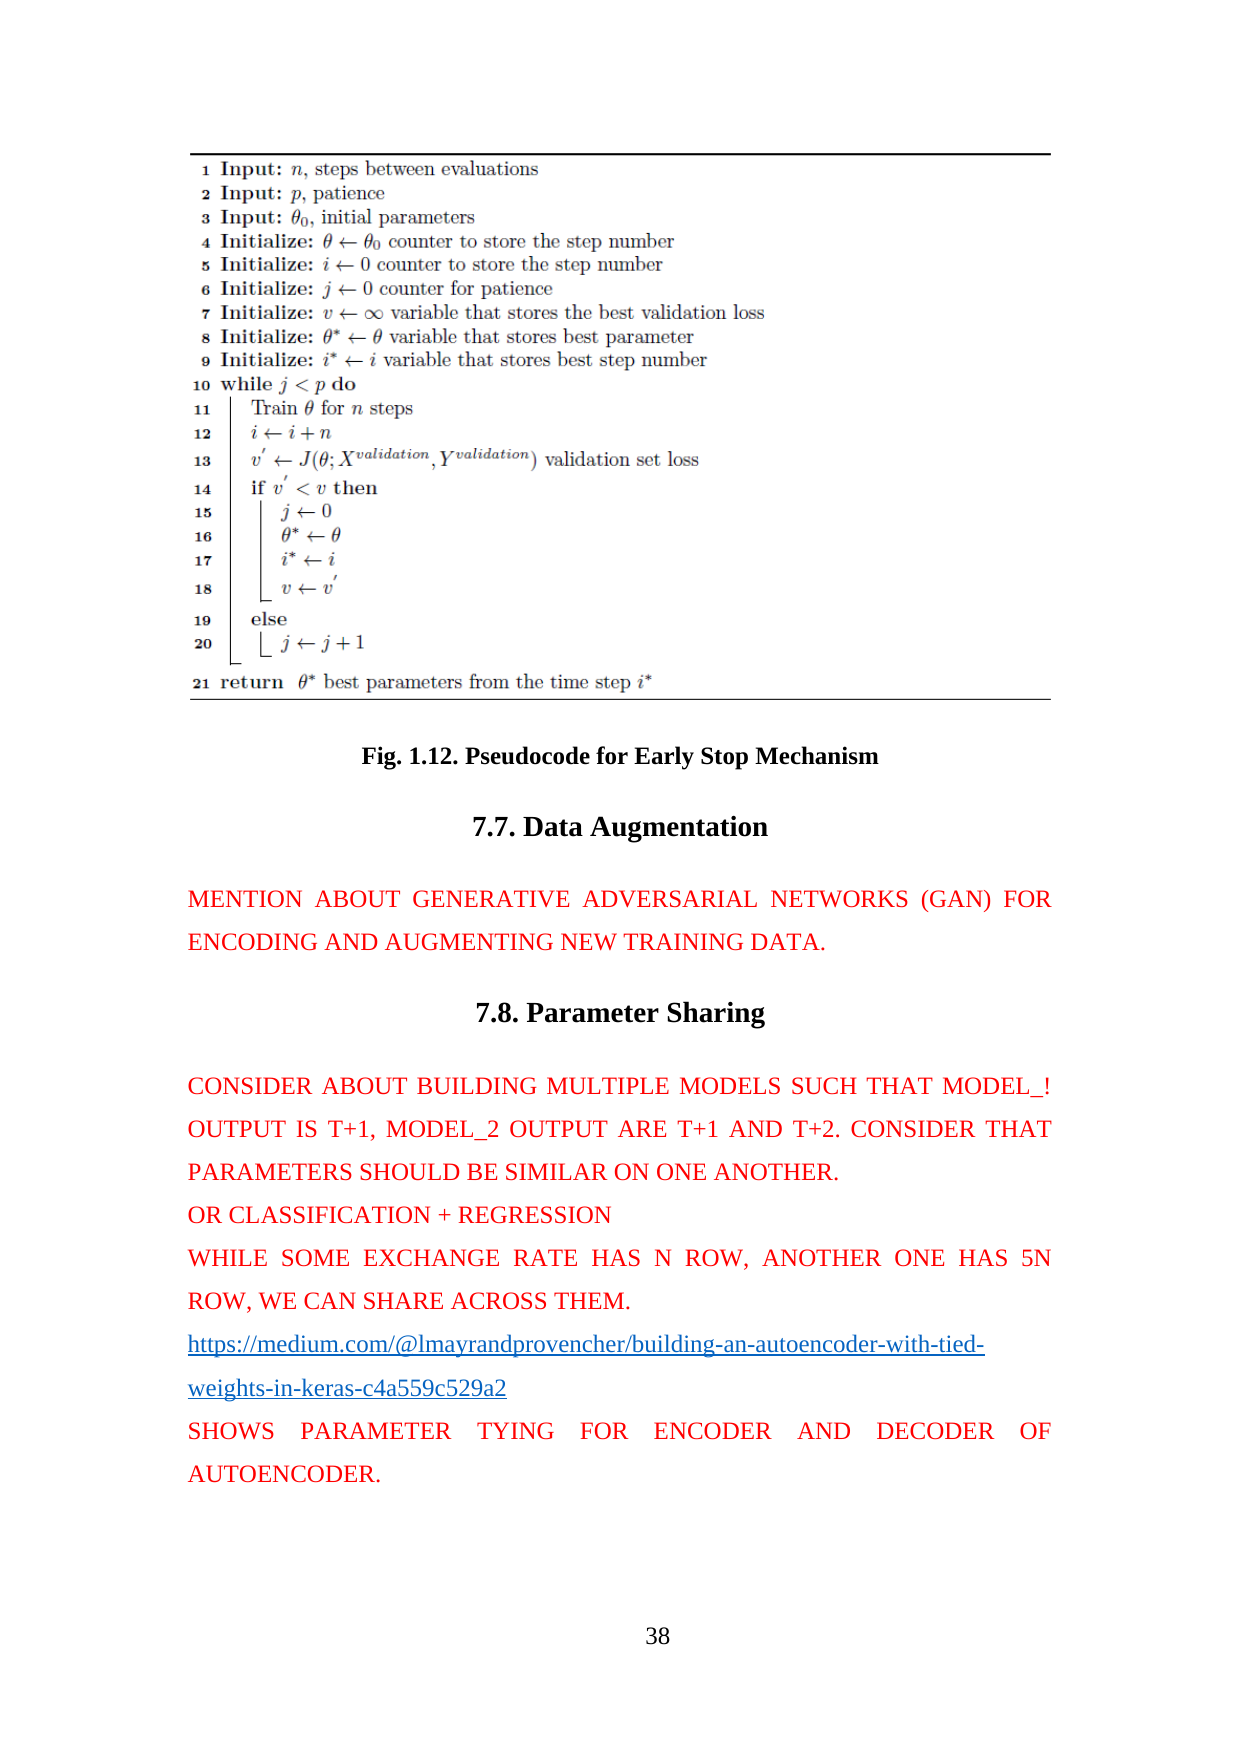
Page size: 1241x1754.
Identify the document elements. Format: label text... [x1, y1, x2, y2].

text WHILE SOME EXCHANGE RATE HAS N ROW, ANOTHER ONE HAS 5N ROW, WE CAN SHARE ACROSS THEM. [187, 1243, 1053, 1315]
text MENTION ABOUT GENERATIVE ADVERSARIAL NETWORKS (GAN) FOR ENCODING AND AUGMENTING NEW TRAINING DATA. [187, 884, 1053, 956]
text Pseudocode for Early Stop Mechanism [187, 741, 1053, 769]
text CONSIDER ABOUT BUILDING MULTIPLE MODELS SUCH THAT MODEL_! OUTPUT IS T+1, MODEL_2 OUTPUT ARE T+1 AND T+2. CONSIDER THAT PARAMETERS SHOULD BE SIMILAR ON ONE ANOTHER. [187, 1071, 1053, 1186]
subtitle Data Augmentation [187, 809, 1053, 842]
text OR CLASSIFICATION + REGRESSION [187, 1200, 1053, 1229]
text https://medium.com/@lmayrandprovencher/building-an-autoencoder-with-tied-weights-in-keras-c4a559c529a2 [187, 1329, 1053, 1401]
subtitle Parameter Sharing [187, 995, 1053, 1029]
picture [187, 150, 1053, 702]
text SHOWS PARAMETER TYING FOR ENCODER AND DECODER OF AUTOENCODER. [187, 1416, 1053, 1488]
